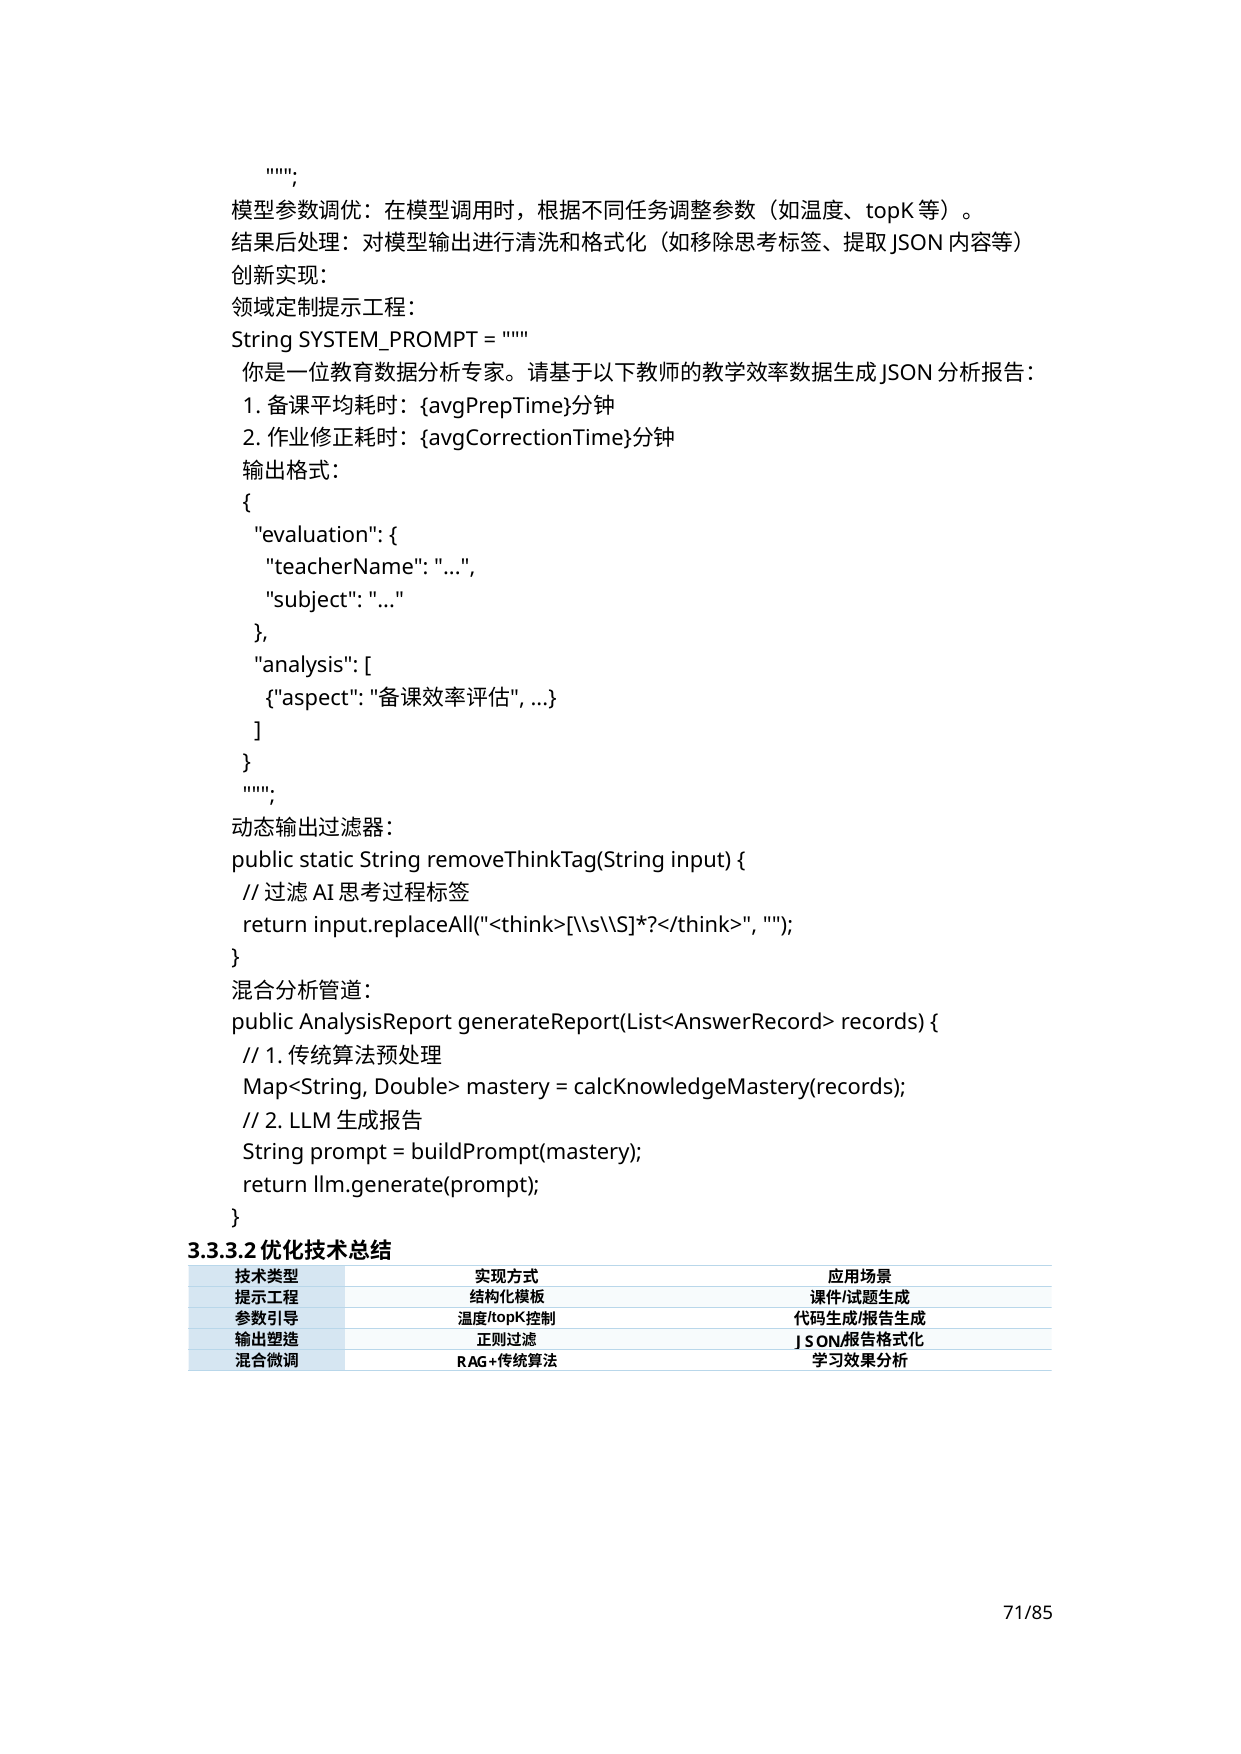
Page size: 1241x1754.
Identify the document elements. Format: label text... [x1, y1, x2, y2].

text """; [187, 777, 1053, 810]
text "subject": "..." [187, 582, 1053, 615]
text return llm.generate(prompt); [187, 1167, 1053, 1200]
text 1. 备课平均耗时：{avgPrepTime}分钟 [187, 387, 1053, 420]
text ​​结果后处理​​：对模型输出进行清洗和格式化（如移除思考标签、提取JSON内容等） [187, 225, 1053, 257]
text """; [187, 160, 1053, 192]
text // 过滤AI思考过程标签 [187, 875, 1053, 907]
subtitle 3.3.3.2优化技术总结 [187, 1232, 1053, 1265]
text "teacherName": "...", [187, 550, 1053, 582]
text "analysis": [ [187, 647, 1053, 680]
text 输出格式： [187, 452, 1053, 485]
text public AnalysisReport generateReport(List<AnswerRecord> records) { [187, 1005, 1053, 1037]
text ​​领域定制提示工程​​： [187, 290, 1053, 322]
text ] [187, 712, 1053, 745]
text String prompt = buildPrompt(mastery); [187, 1135, 1053, 1167]
text { [187, 485, 1053, 517]
text public static String removeThinkTag(String input) { [187, 842, 1053, 875]
text 你是一位教育数据分析专家。请基于以下教师的教学效率数据生成JSON分析报告： [187, 355, 1053, 387]
text // 2. LLM生成报告 [187, 1102, 1053, 1135]
text ​​模型参数调优​​：在模型调用时，根据不同任务调整参数（如温度、topK等）。 [187, 192, 1053, 225]
text } [187, 1200, 1053, 1232]
text "evaluation": { [187, 517, 1053, 550]
text return input.replaceAll("<think>[\\s\\S]*?</think>", ""); [187, 907, 1053, 940]
text ​​动态输出过滤器​​： [187, 810, 1053, 842]
text } [187, 940, 1053, 972]
text Map<String, Double> mastery = calcKnowledgeMastery(records); [187, 1070, 1053, 1102]
text }, [187, 615, 1053, 647]
text ​​混合分析管道​​： [187, 972, 1053, 1005]
text // 1. 传统算法预处理 [187, 1037, 1053, 1070]
text String SYSTEM_PROMPT = """ [187, 322, 1053, 355]
text 2. 作业修正耗时：{avgCorrectionTime}分钟 [187, 420, 1053, 452]
text } [187, 745, 1053, 777]
text 创新实现： [187, 257, 1053, 290]
text {"aspect": "备课效率评估", ...} [187, 680, 1053, 712]
